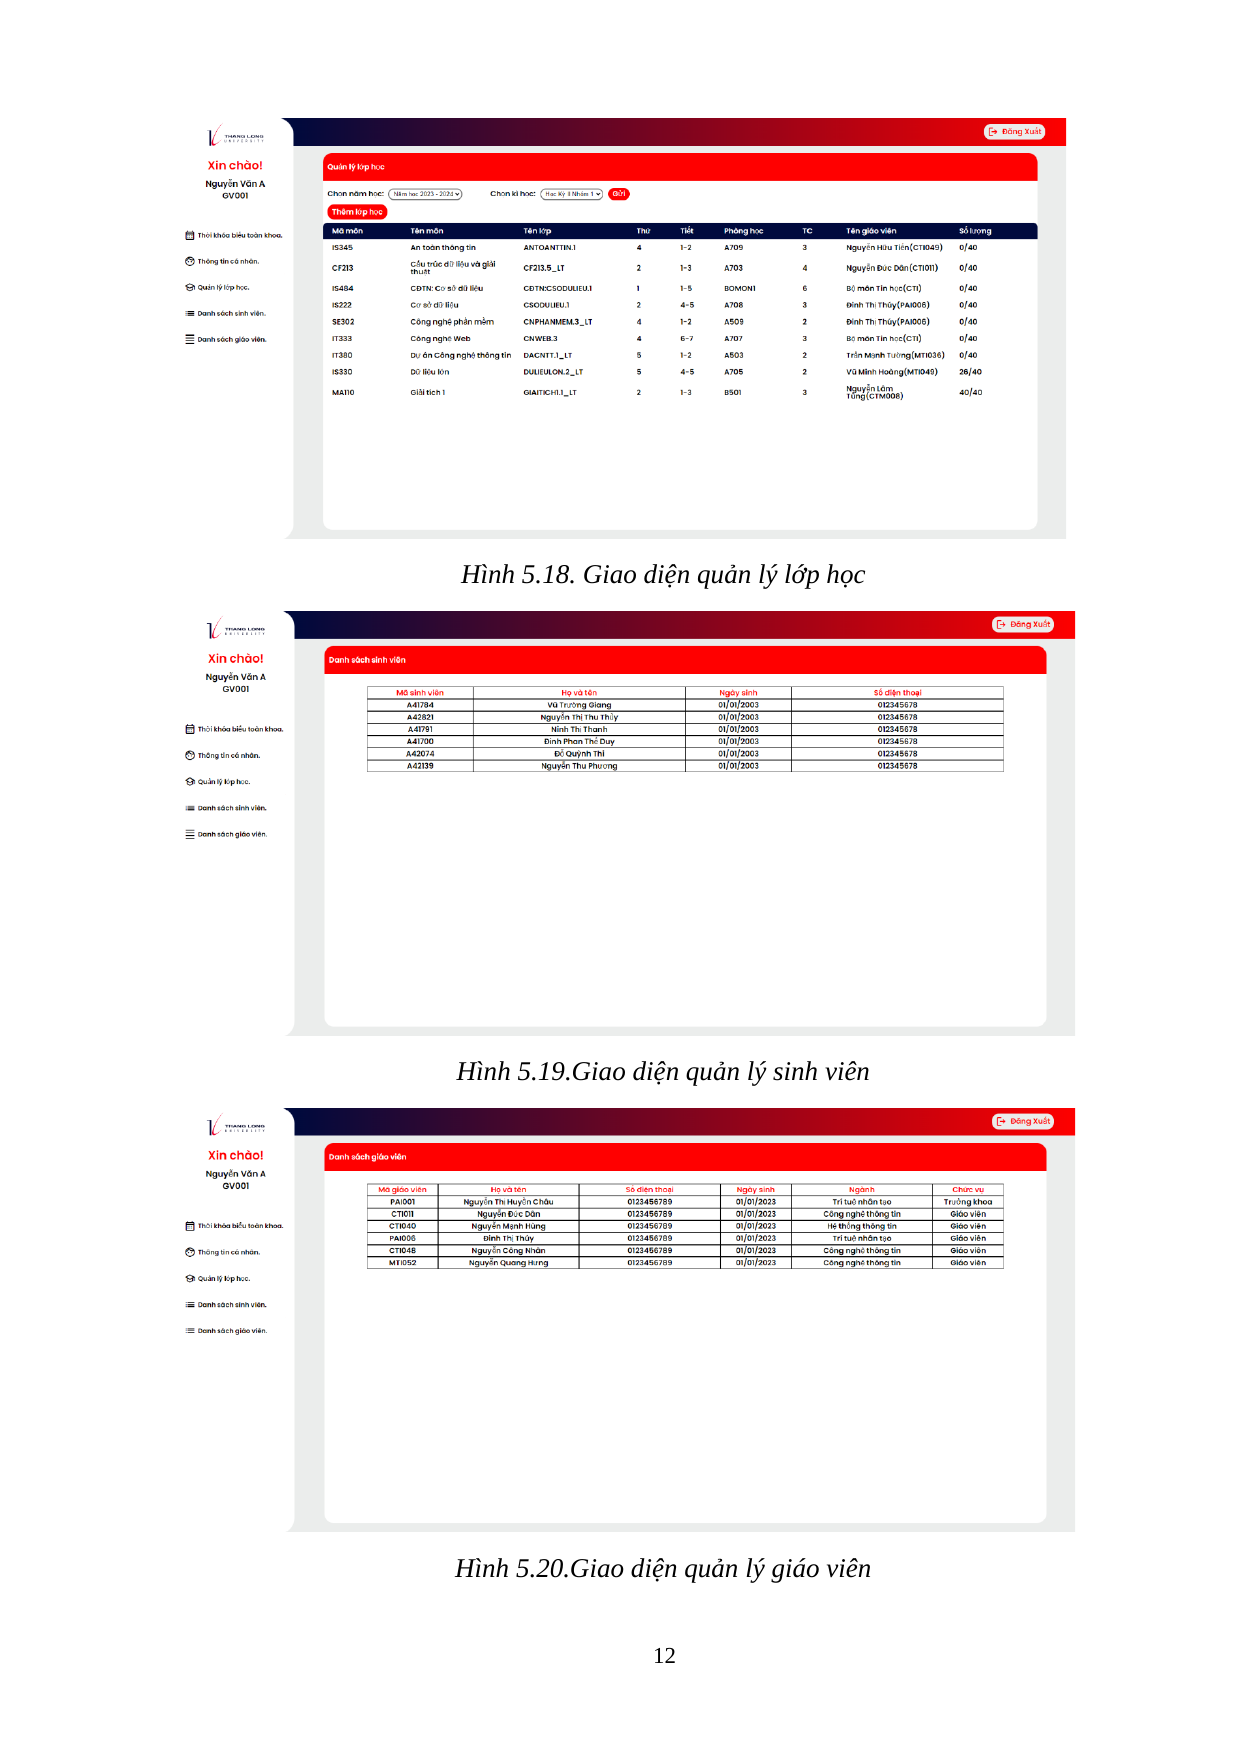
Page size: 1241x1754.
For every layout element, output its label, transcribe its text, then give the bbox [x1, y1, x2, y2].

picture [177, 118, 1067, 539]
picture [177, 1108, 1076, 1532]
picture [177, 611, 1076, 1036]
